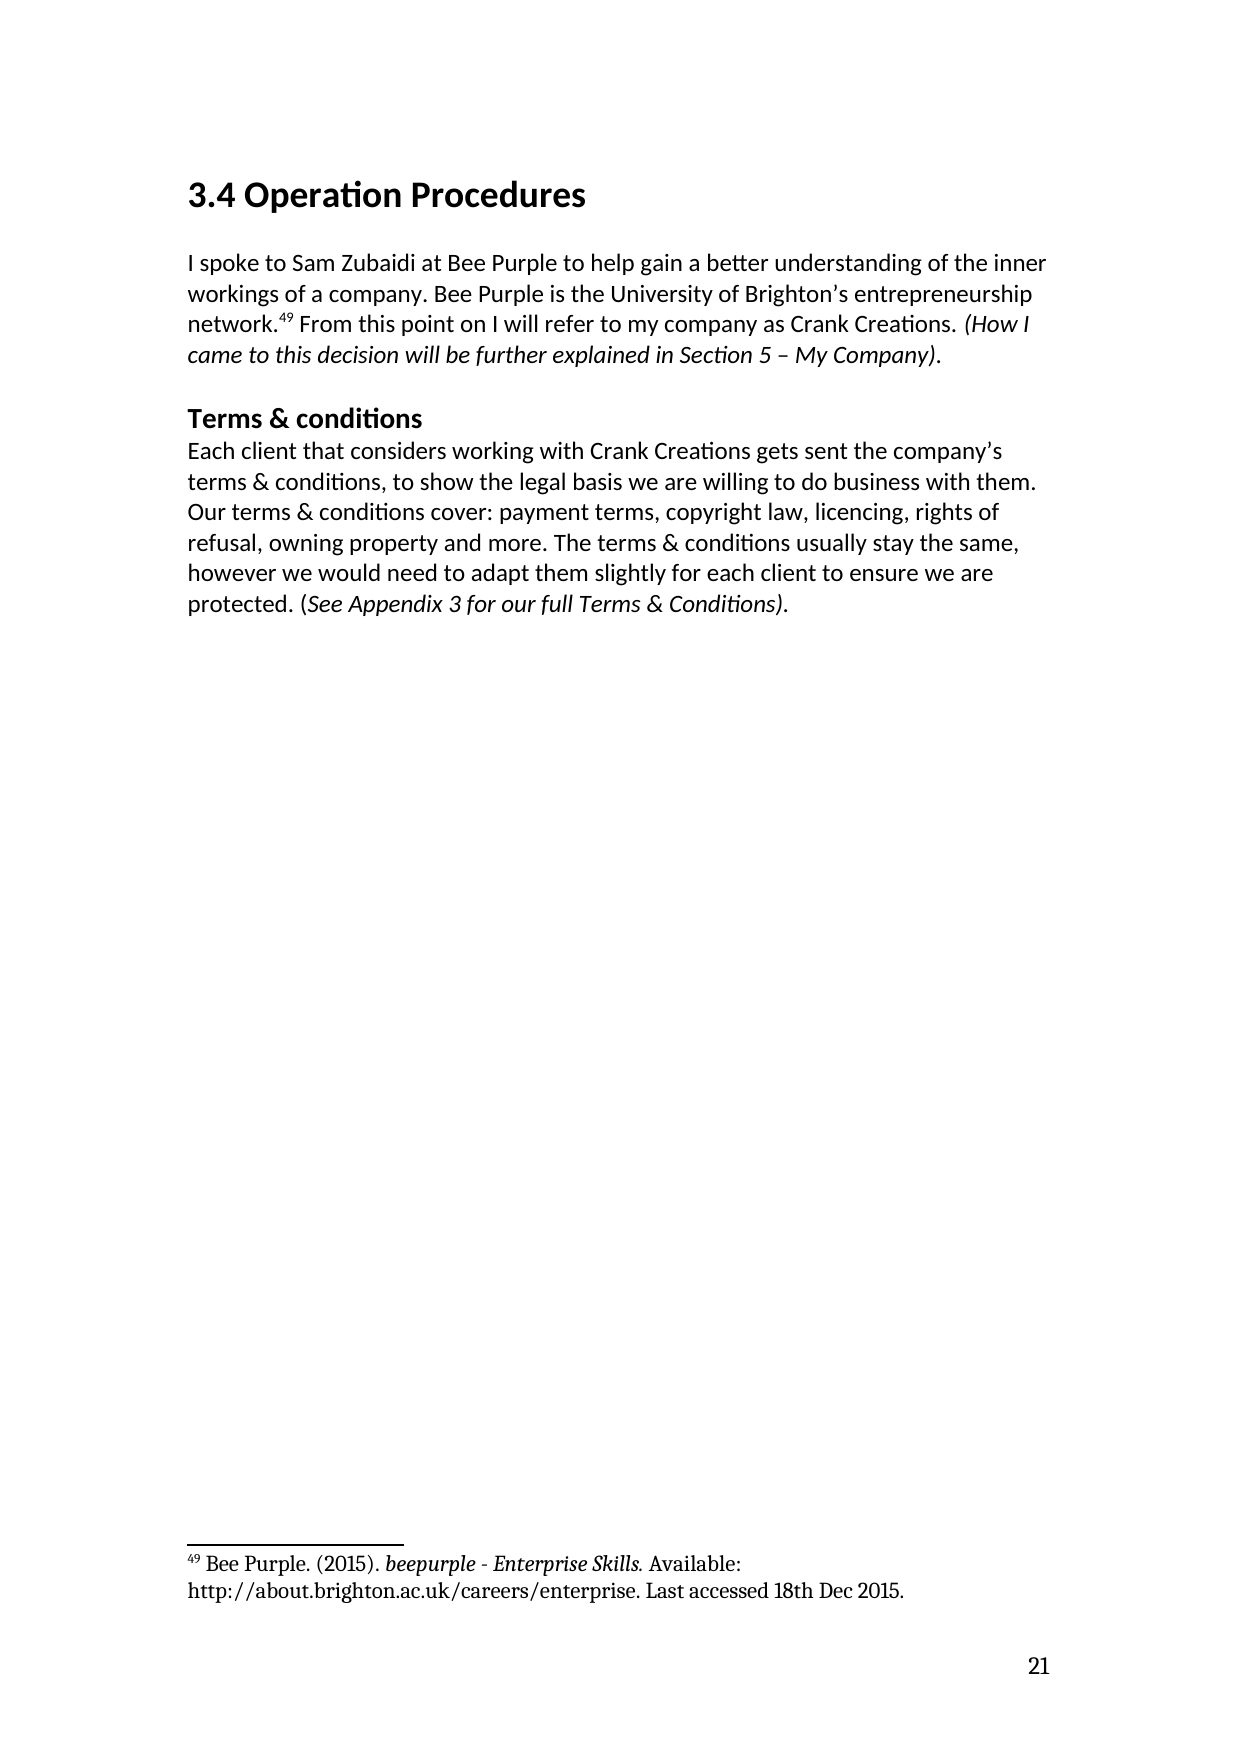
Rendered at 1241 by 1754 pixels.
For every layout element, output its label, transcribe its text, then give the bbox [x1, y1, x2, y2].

subtitle 3.4 Operation Procedures [187, 171, 1049, 217]
text Each client that considers working with Crank Creations gets sent the company’s terms & conditions, to show the legal basis we are willing to do business with them. Our terms & conditions cover: payment terms, copyright law, licencing, rights of refusal, owning property and more. The terms & conditions usually stay the same, however we would need to adapt them slightly for each client to ensure we are protected. (See Appendix 3 for our full Terms & Conditions). [187, 435, 1049, 618]
text I spoke to Sam Zubaidi at Bee Purple to help gain a better understanding of the inner workings of a company. Bee Purple is the University of Brighton’s entrepreneurship network. From this point on I will refer to my company as Crank Creations. (How I came to this decision will be further explained in Section 5 – My Company). Terms & conditions [187, 247, 1049, 435]
